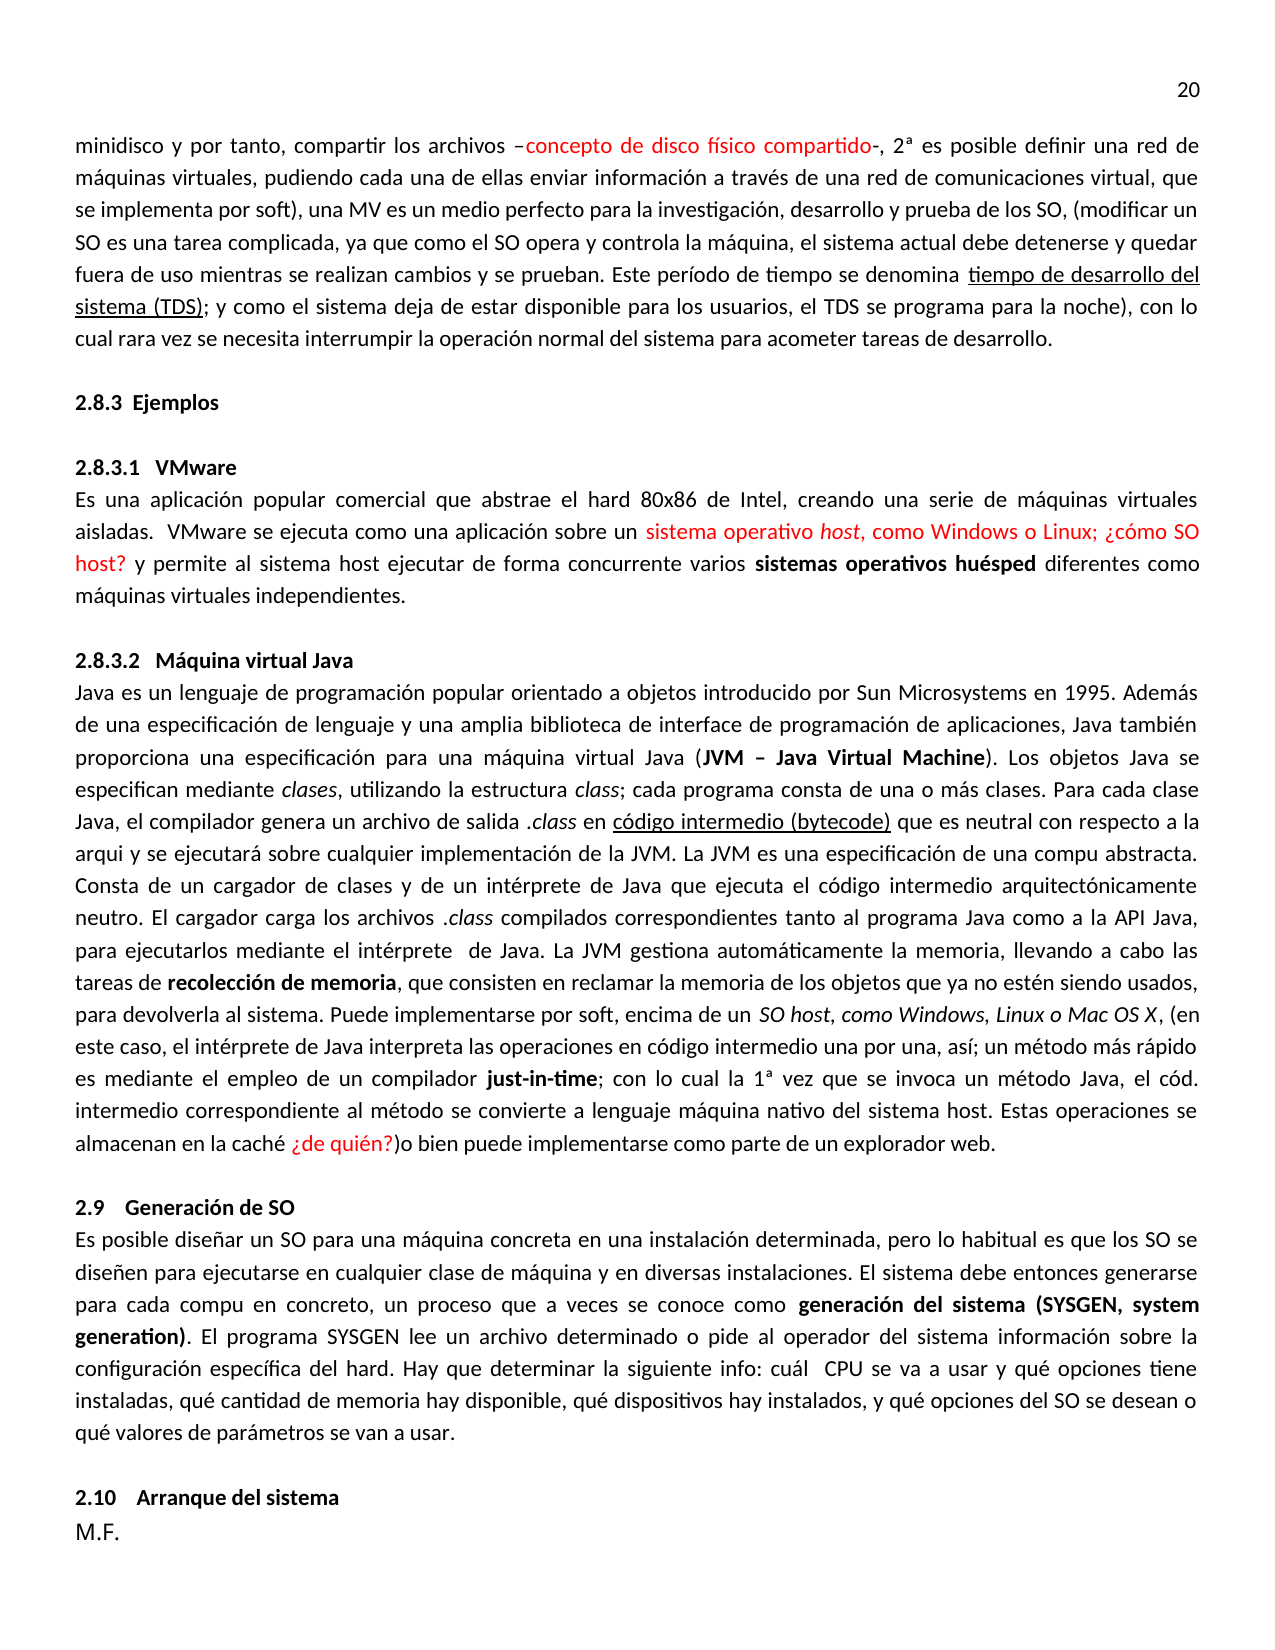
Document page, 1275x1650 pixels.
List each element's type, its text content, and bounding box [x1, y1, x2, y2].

text Java es un lenguaje de programación popular orientado a objetos introducido por Sun Microsystems en 1995. Además de una especificación de lenguaje y una amplia biblioteca de interface de programación de aplicaciones, Java también proporciona una especificación para una máquina virtual Java (JVM – Java Virtual Machine). Los objetos Java se especifican mediante clases, utilizando la estructura class; cada programa consta de una o más clases. Para cada clase Java, el compilador genera un archivo de salida .class en código intermedio (bytecode) que es neutral con respecto a la arqui y se ejecutará sobre cualquier implementación de la JVM. La JVM es una especificación de una compu abstracta. Consta de un cargador de clases y de un intérprete de Java que ejecuta el código intermedio arquitectónicamente neutro. El cargador carga los archivos .class compilados correspondientes tanto al programa Java como a la API Java, para ejecutarlos mediante el intérprete de Java. La JVM gestiona automáticamente la memoria, llevando a cabo las tareas de recolección de memoria, que consisten en reclamar la memoria de los objetos que ya no estén siendo usados, para devolverla al sistema. Puede implementarse por soft, encima de un SO host, como Windows, Linux o Mac OS X, (en este caso, el intérprete de Java interpreta las operaciones en código intermedio una por una, así; un método más rápido es mediante el empleo de un compilador just-in-time; con lo cual la 1ª vez que se invoca un método Java, el cód. intermedio correspondiente al método se convierte a lenguaje máquina nativo del sistema host. Estas operaciones se almacenan en la caché ¿de quién?)o bien puede implementarse como parte de un explorador web. [75, 678, 1200, 1157]
text Es posible diseñar un SO para una máquina concreta en una instalación determinada, pero lo habitual es que los SO se diseñen para ejecutarse en cualquier clase de máquina y en diversas instalaciones. El sistema debe entonces generarse para cada compu en concreto, un proceso que a veces se conoce como generación del sistema (SYSGEN, system generation). El programa SYSGEN lee un archivo determinado o pide al operador del sistema información sobre la configuración específica del hard. Hay que determinar la siguiente info: cuál CPU se va a usar y qué opciones tiene instaladas, qué cantidad de memoria hay disponible, qué dispositivos hay instalados, y qué opciones del SO se desean o qué valores de parámetros se van a usar. [75, 1225, 1200, 1447]
text 2.8.3.2 Máquina virtual Java [75, 646, 1200, 674]
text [75, 131, 1200, 352]
text 2.10 Arranque del sistema [75, 1483, 1200, 1511]
text 2.9 Generación de SO [75, 1193, 1200, 1221]
text 2.8.3.1 VMware [75, 453, 1200, 481]
text Es una aplicación popular comercial que abstrae el hard 80x86 de Intel, creando una serie de máquinas virtuales aisladas. VMware se ejecuta como una aplicación sobre un sistema operativo host, como Windows o Linux; ¿cómo SO host? y permite al sistema host ejecutar de forma concurrente varios sistemas operativos huésped diferentes como máquinas virtuales independientes. [75, 485, 1200, 610]
text 2.8.3 Ejemplos [75, 388, 1200, 417]
